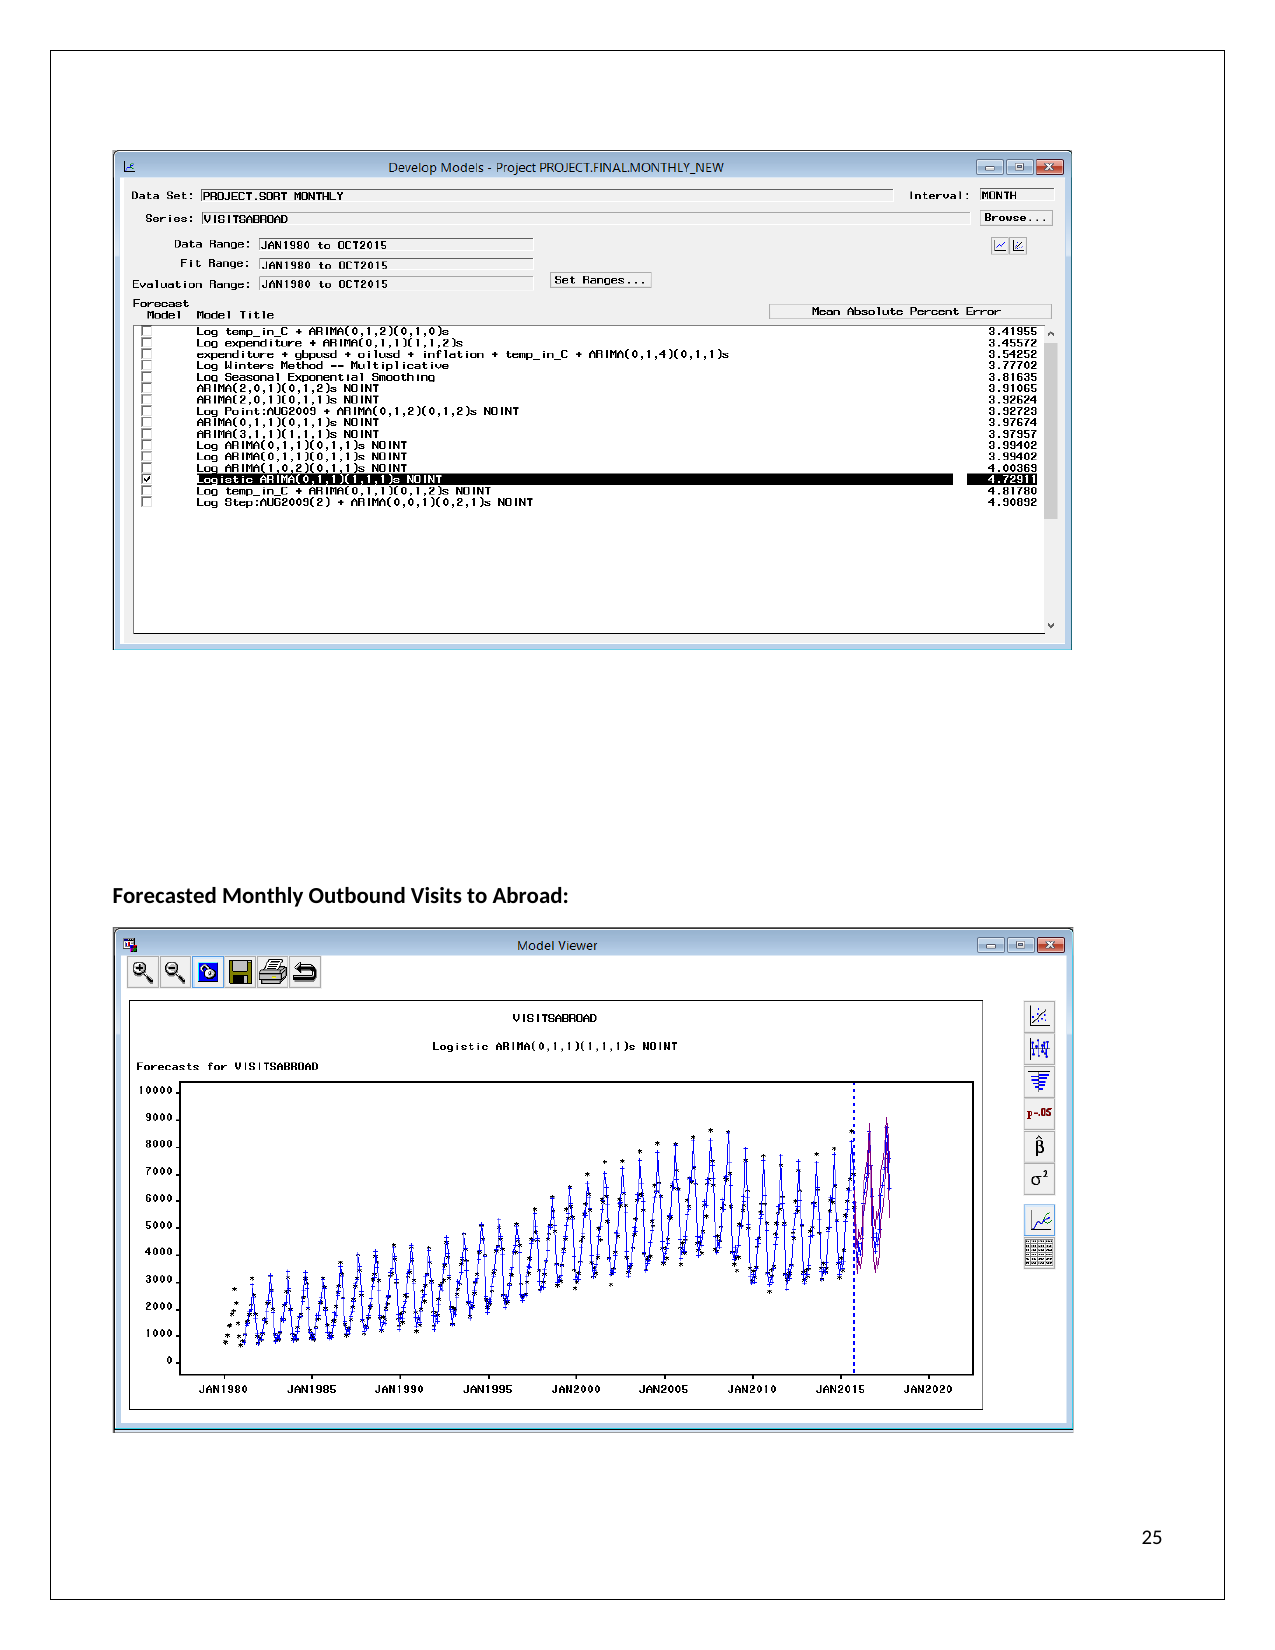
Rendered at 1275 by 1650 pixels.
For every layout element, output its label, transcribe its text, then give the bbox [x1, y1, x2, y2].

picture [112, 150, 1072, 650]
text Forecasted Monthly Outbound Visits to Abroad: [112, 881, 1162, 909]
picture [112, 927, 1074, 1433]
